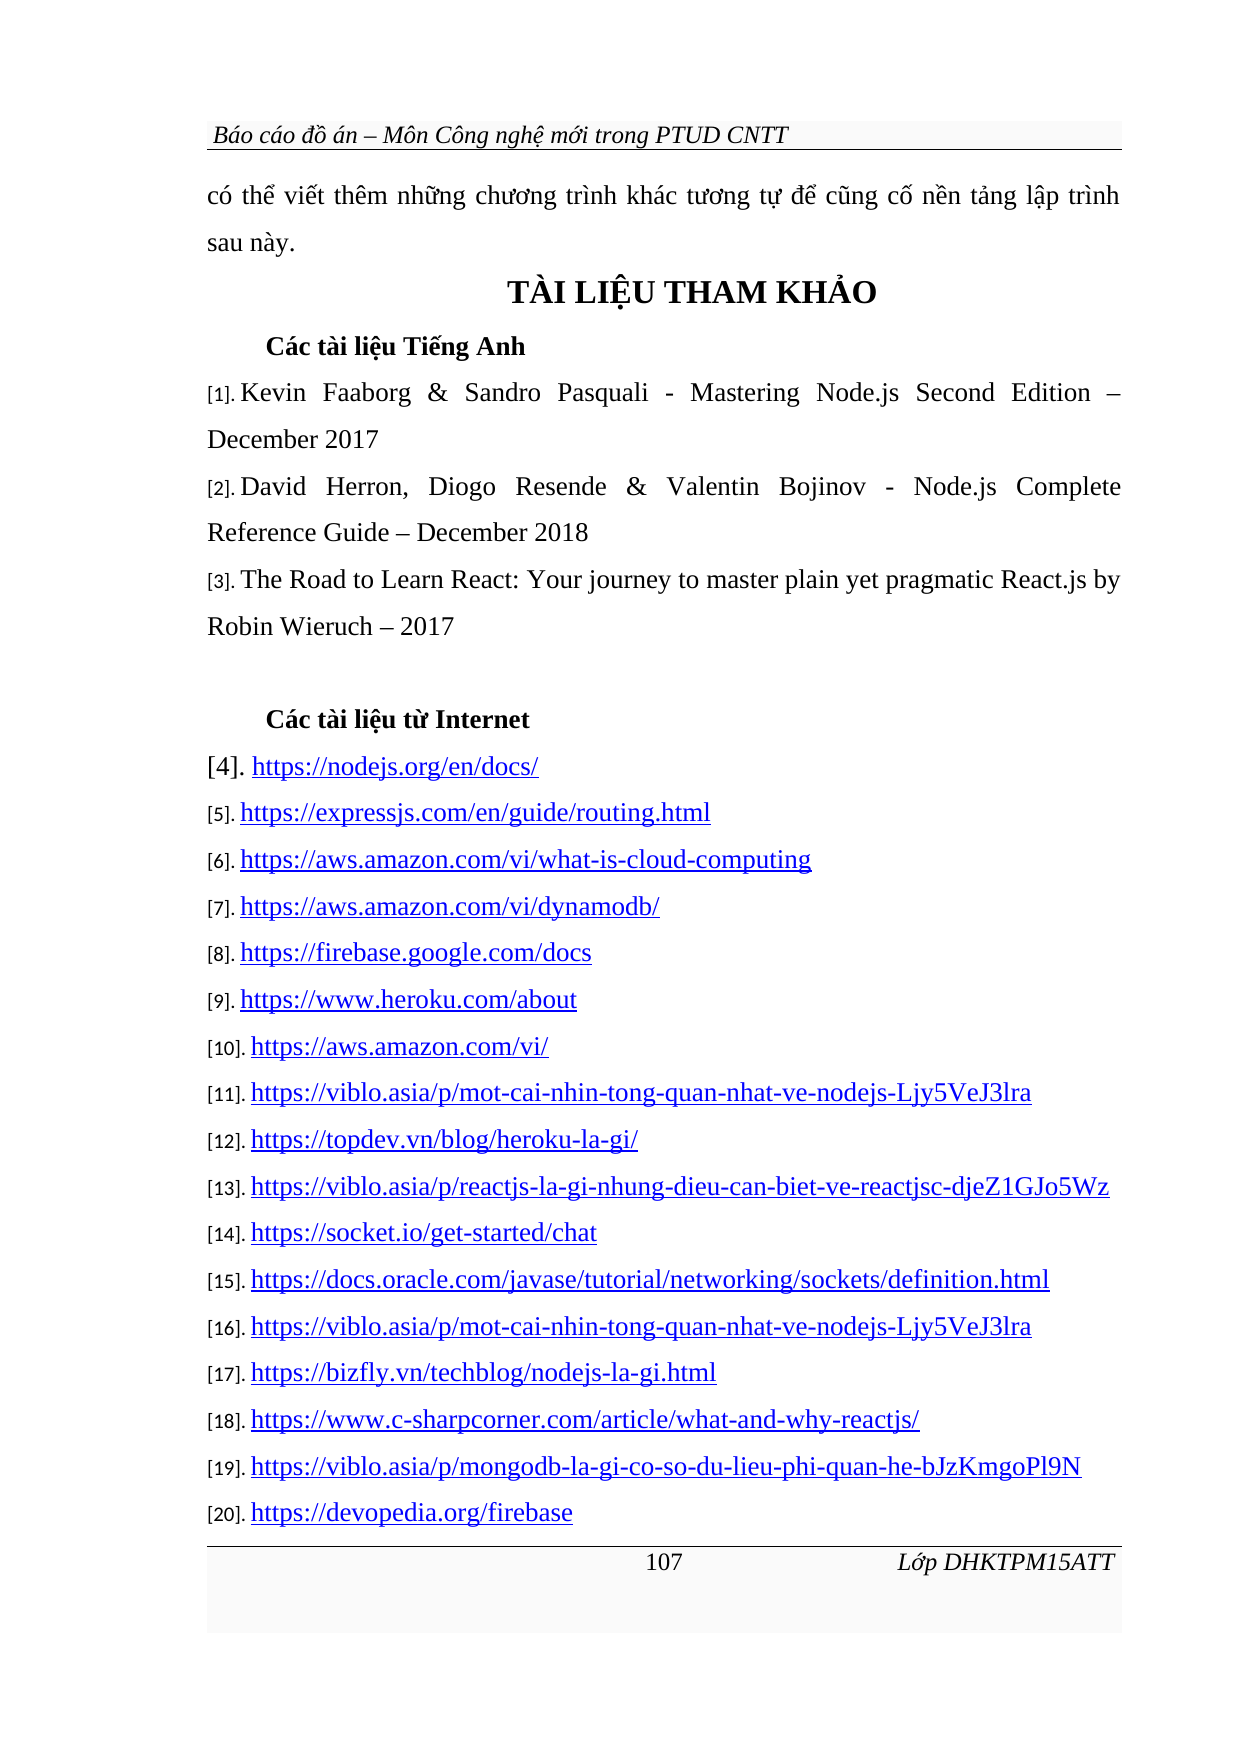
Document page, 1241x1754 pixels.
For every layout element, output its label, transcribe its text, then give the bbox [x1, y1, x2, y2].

text https://nodejs.org/en/docs/ [207, 750, 1122, 781]
text The Road to Learn React: Your journey to master plain yet pragmatic React.js by Robin Wieruch – 2017 [207, 563, 1122, 641]
text David Herron, Diogo Resende & Valentin Bojinov - Node.js Complete Reference Guide – December 2018 [207, 470, 1122, 548]
text https://topdev.vn/blog/heroku-la-gi/ [207, 1123, 1122, 1154]
text Kevin Faaborg & Sandro Pasquali - Mastering Node.js Second Edition – December 2017 [207, 377, 1122, 454]
text https://viblo.asia/p/mot-cai-nhin-tong-quan-nhat-ve-nodejs-Ljy5VeJ3lra [207, 1077, 1122, 1108]
text https://devopedia.org/firebase [207, 1497, 1122, 1528]
text https://www.heroku.com/about [207, 983, 1122, 1014]
text https://viblo.asia/p/mongodb-la-gi-co-so-du-lieu-phi-quan-he-bJzKmgoPl9N [207, 1450, 1122, 1481]
text https://socket.io/get-started/chat [207, 1217, 1122, 1248]
text https://viblo.asia/p/reactjs-la-gi-nhung-dieu-can-biet-ve-reactjsc-djeZ1GJo5Wz [207, 1170, 1122, 1201]
subtitle TÀI LIỆU THAM KHẢO [432, 272, 1122, 311]
text https://www.c-sharpcorner.com/article/what-and-why-reactjs/ [207, 1403, 1122, 1434]
text https://bizfly.vn/techblog/nodejs-la-gi.html [207, 1357, 1122, 1388]
text https://aws.amazon.com/vi/what-is-cloud-computing [207, 843, 1122, 874]
text https://firebase.google.com/docs [207, 937, 1122, 968]
text Các tài liệu Tiếng Anh [207, 330, 1122, 361]
text https://expressjs.com/en/guide/routing.html [207, 797, 1122, 828]
text https://docs.oracle.com/javase/tutorial/networking/sockets/definition.html [207, 1263, 1122, 1294]
text Các tài liệu từ Internet [207, 703, 1122, 734]
text https://viblo.asia/p/mot-cai-nhin-tong-quan-nhat-ve-nodejs-Ljy5VeJ3lra [207, 1310, 1122, 1341]
text https://aws.amazon.com/vi/ [207, 1030, 1122, 1061]
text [207, 179, 1122, 257]
text https://aws.amazon.com/vi/dynamodb/ [207, 890, 1122, 921]
